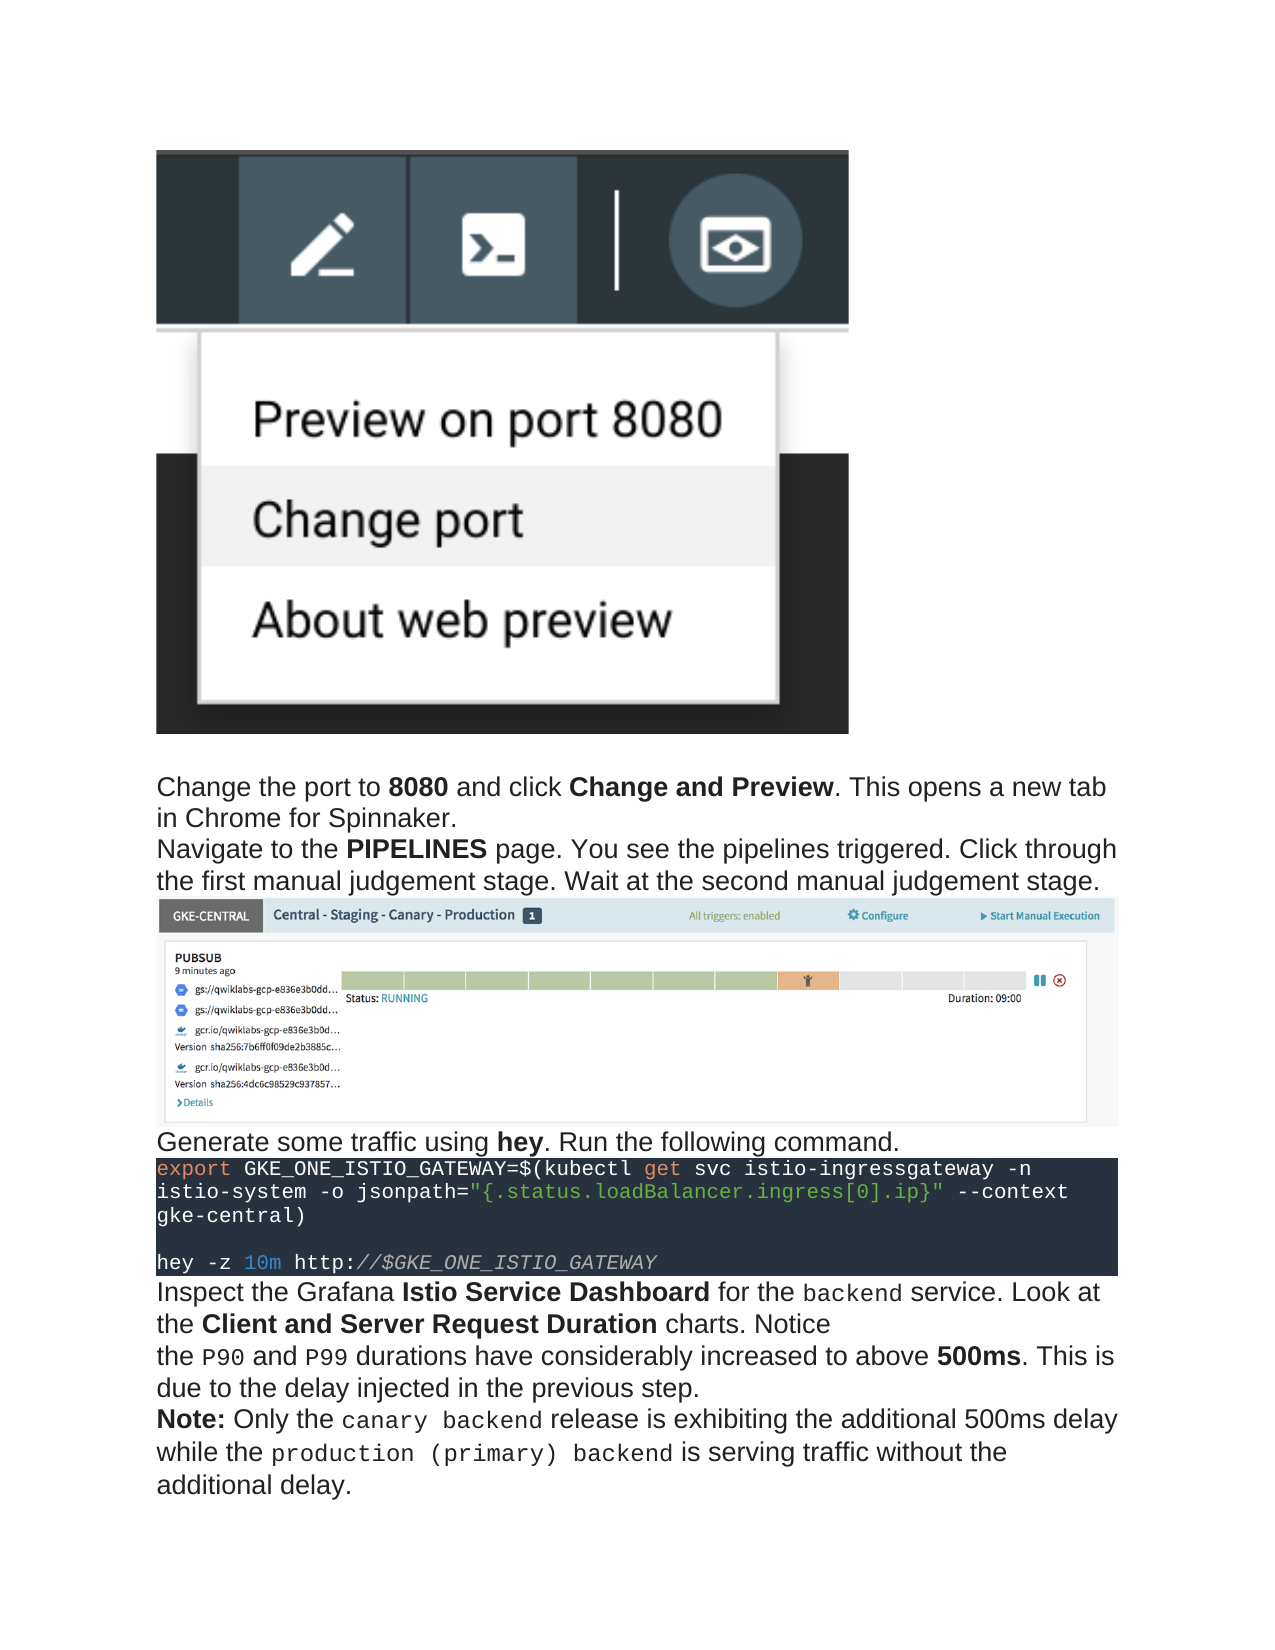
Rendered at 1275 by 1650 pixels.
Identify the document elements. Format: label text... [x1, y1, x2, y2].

picture [156, 150, 849, 734]
text Inspect the Grafana Istio Service Dashboard for the backend service. Look at the Client and Server Request Duration charts. Notice the P90 and P99 durations have considerably increased to above 500ms. This is due to the delay injected in the previous step. [156, 1276, 1118, 1403]
text Change the port to 8080 and click Change and Preview. This opens a new tab in Chrome for Spinnaker. [156, 771, 1118, 833]
picture [156, 896, 1119, 1127]
text export GKE_ONE_ISTIO_GATEWAY=$(kubectl get svc istio-ingressgateway -n istio-system -o jsonpath="{.status.loadBalancer.ingress[0].ip}" --context gke-central) [156, 1158, 1118, 1228]
text Generate some traffic using hey. Run the following command. [156, 1127, 1118, 1158]
text Note: Only the canary backend release is exhibiting the additional 500ms delay while the production (primary) backend is serving traffic without the additional delay. [156, 1403, 1118, 1500]
text Navigate to the PIPELINES page. You see the pipelines triggered. Click through the first manual judgement stage. Wait at the second manual judgement stage. [156, 833, 1118, 896]
text hey -z 10m http://$GKE_ONE_ISTIO_GATEWAY [156, 1252, 1118, 1276]
